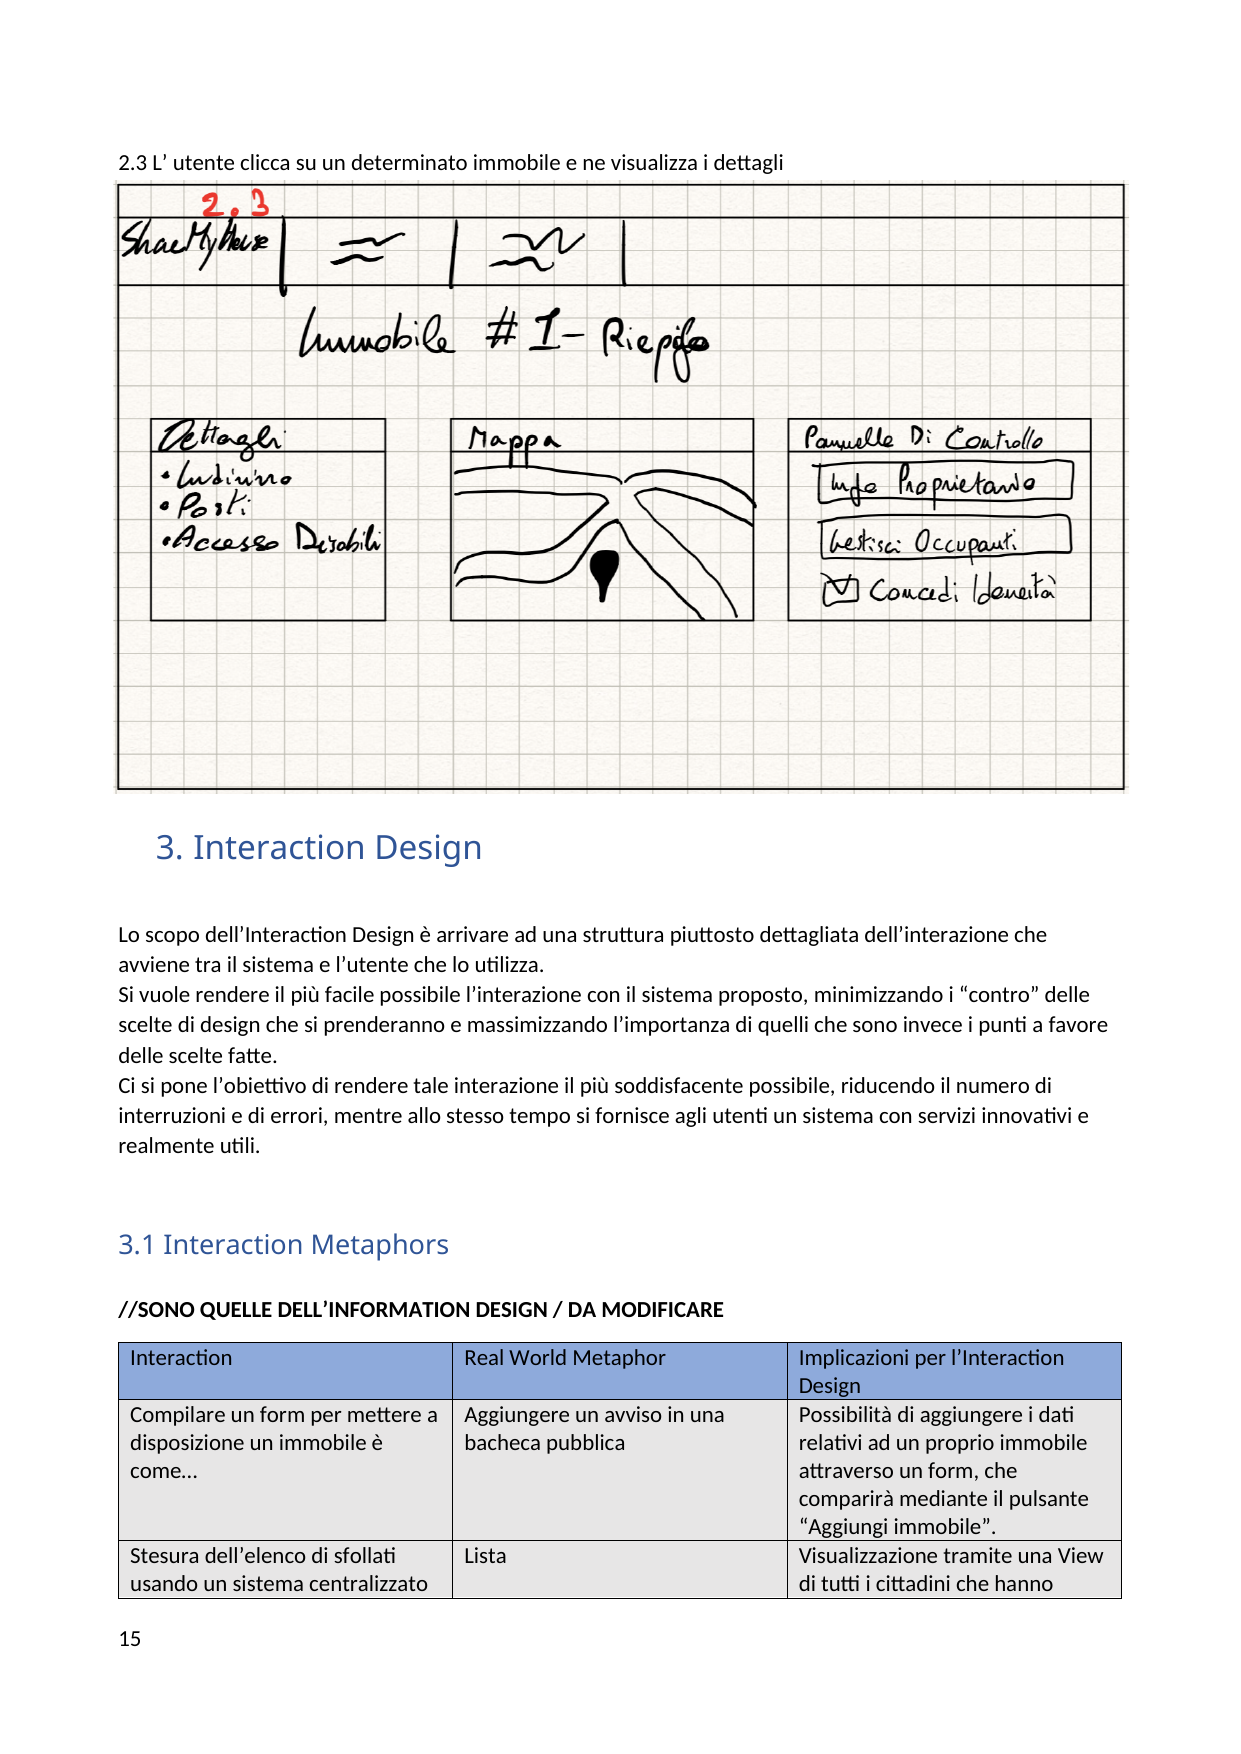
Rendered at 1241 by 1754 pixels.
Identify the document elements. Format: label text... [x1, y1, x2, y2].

picture [113, 180, 1130, 794]
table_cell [788, 1541, 1121, 1597]
table_cell Possibilità di aggiungere i dati relativi ad un proprio immobile attraverso un form, che comparirà mediante il pulsante “Aggiungi immobile”. [788, 1400, 1121, 1540]
text //SONO QUELLE DELL’INFORMATION DESIGN / DA MODIFICARE [118, 1265, 1122, 1323]
subtitle 3.1 Interaction Metaphors [118, 1225, 1122, 1262]
text Lo scopo dell’Interaction Design è arrivare ad una struttura piuttosto dettagliata dell’interazione che avviene tra il sistema e l’utente che lo utilizza. Si vuole rendere il più facile possibile l’interazione con il sistema proposto, minimizzando i “contro” delle scelte di design che si prenderanno e massimizzando l’importanza di quelli che sono invece i punti a favore delle scelte fatte. Ci si pone l’obiettivo di rendere tale interazione il più soddisfacente possibile, riducendo il numero di interruzioni e di errori, mentre allo stesso tempo si fornisce agli utenti un sistema con servizi innovativi e realmente utili. [118, 920, 1122, 1159]
table_cell Lista [453, 1541, 787, 1597]
text 2.3 L’ utente clicca su un determinato immobile e ne visualizza i dettagli [118, 148, 1122, 176]
table_header Implicazioni per l’Interaction Design [788, 1343, 1121, 1399]
subtitle Interaction Design [156, 794, 1122, 869]
table_header Real World Metaphor [453, 1343, 787, 1399]
table_cell Compilare un form per mettere a disposizione un immobile è come… [119, 1400, 452, 1540]
table_cell Aggiungere un avviso in una bacheca pubblica [453, 1400, 787, 1540]
table_header Interaction [119, 1343, 452, 1399]
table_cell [119, 1541, 452, 1597]
